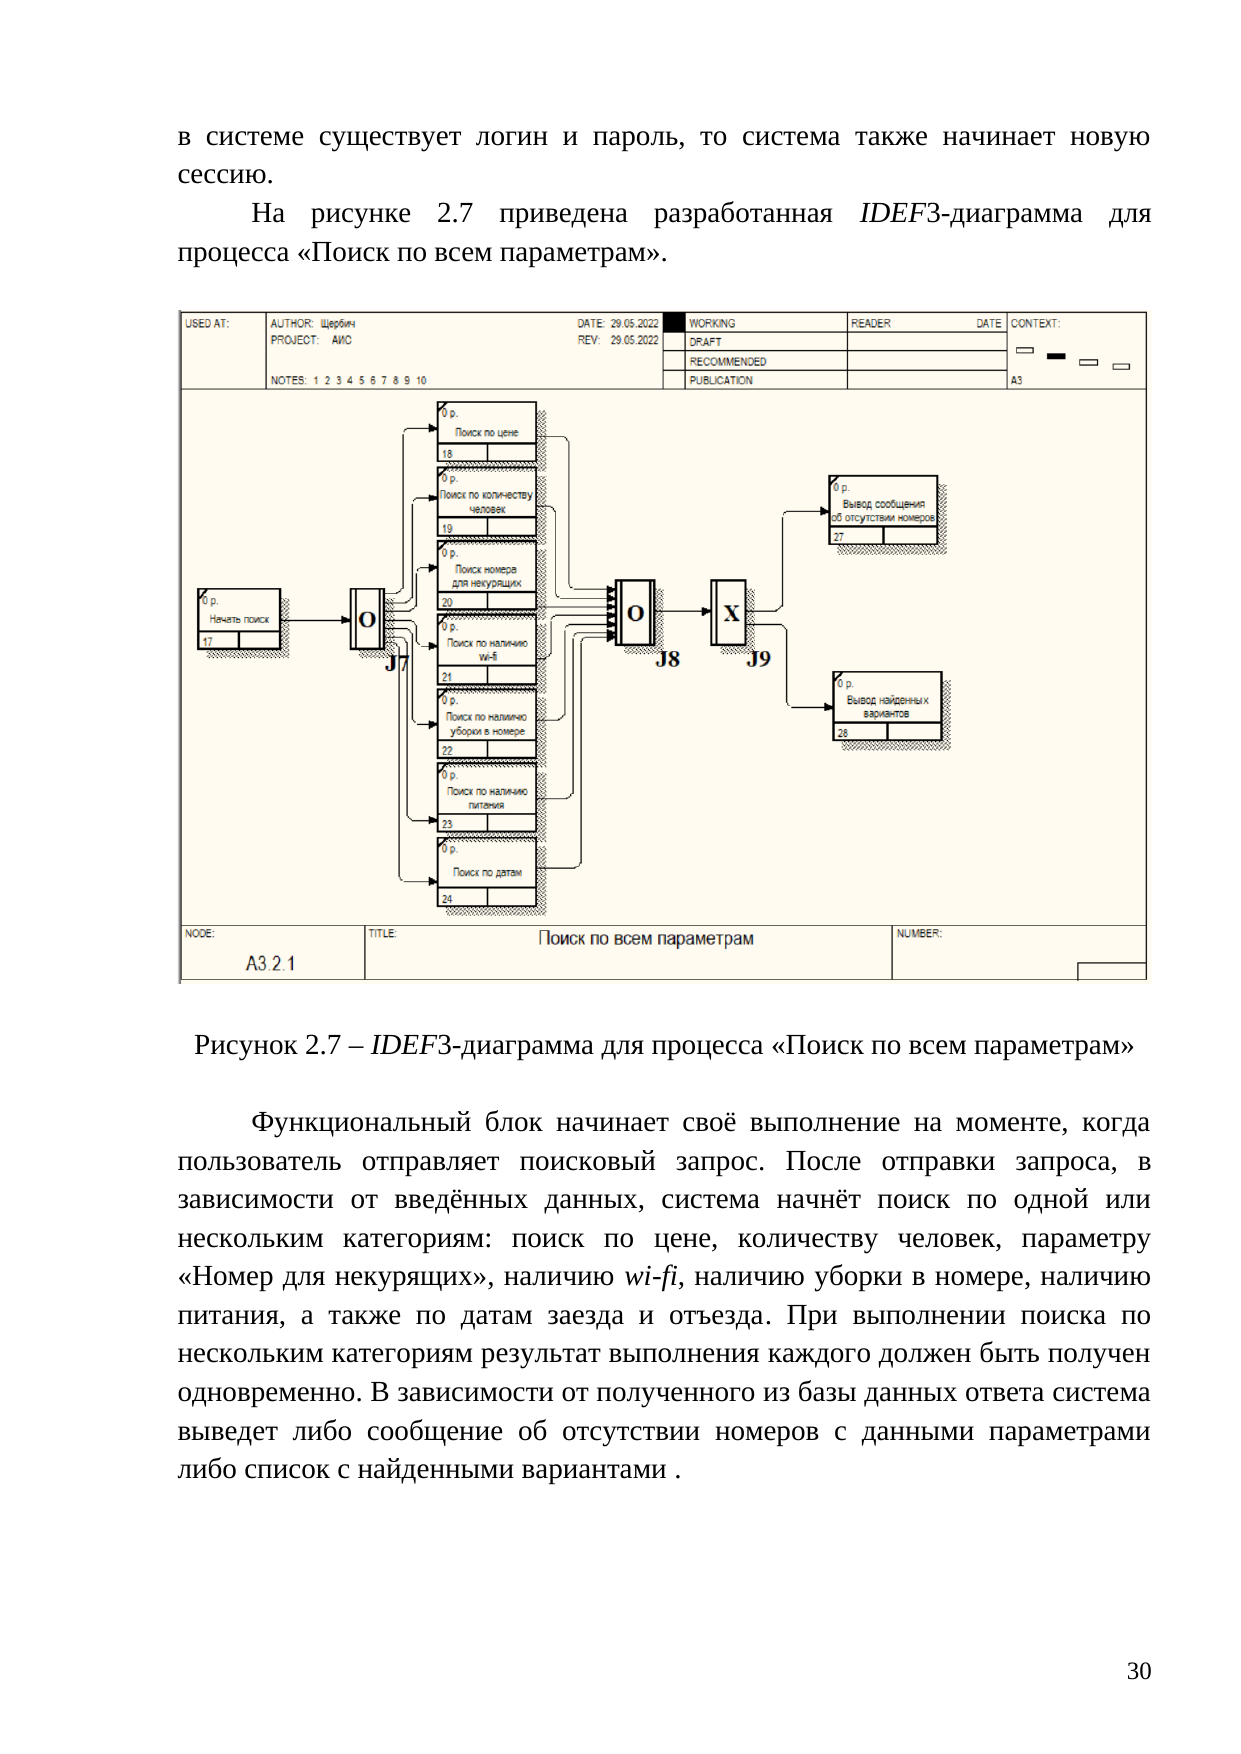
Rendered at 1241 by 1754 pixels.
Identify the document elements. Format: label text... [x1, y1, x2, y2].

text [177, 118, 1152, 190]
text Рисунок 2.7 – IDEF3-диаграмма для процесса «Поиск по всем параметрам» [177, 1027, 1152, 1061]
text Функциональный блок начинает своё выполнение на моменте, когда пользователь отправляет поисковый запрос. После отправки запроса, в зависимости от введённых данных, система начнёт поиск по одной или нескольким категориям: поиск по цене, количеству человек, параметру «Номер для некурящих», наличию wi-fi, наличию уборки в номере, наличию питания, а также по датам заезда и отъезда. При выполнении поиска по нескольким категориям результат выполнения каждого должен быть получен одновременно. В зависимости от полученного из базы данных ответа система выведет либо сообщение об отсутствии номеров с данными параметрами либо список с найденными вариантами . [177, 1104, 1152, 1485]
picture [177, 310, 1152, 984]
text На рисунке 2.7 приведена разработанная IDEF3-диаграмма для процесса «Поиск по всем параметрам». [177, 195, 1152, 267]
